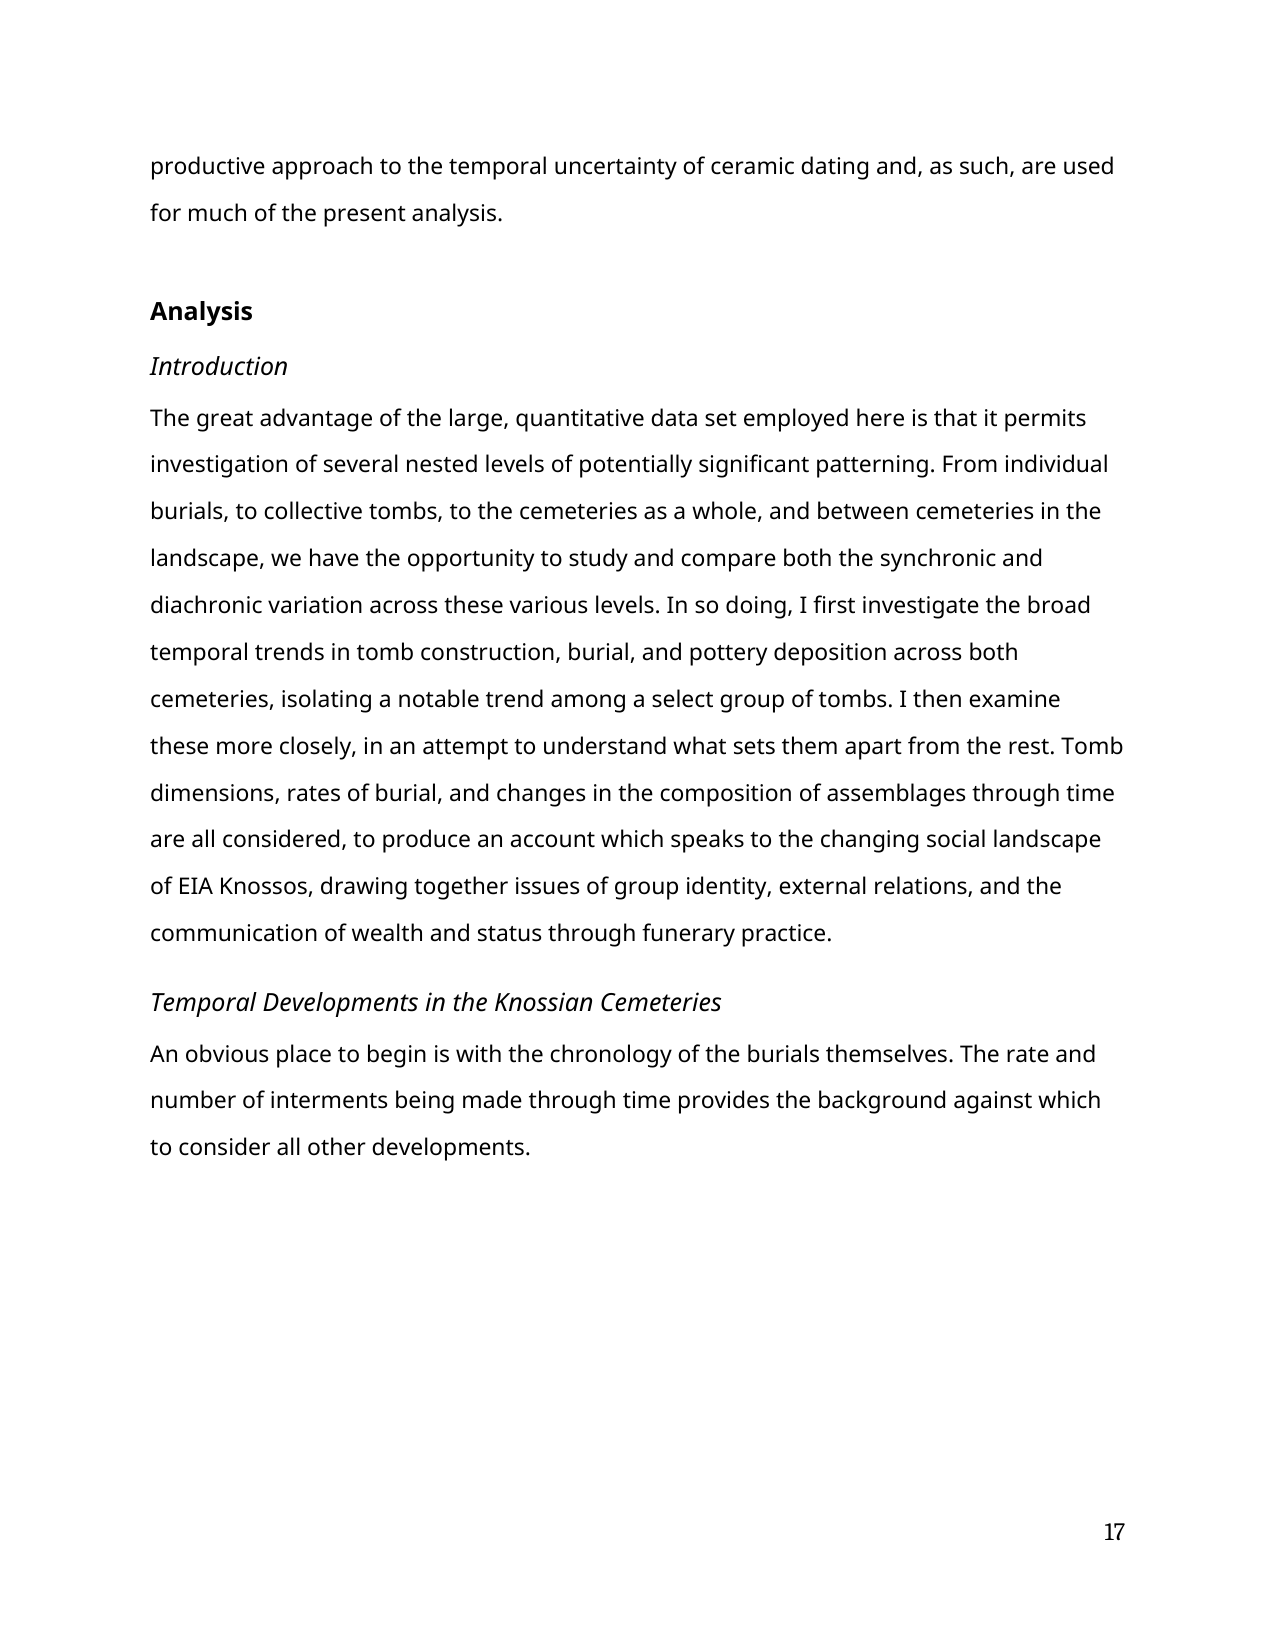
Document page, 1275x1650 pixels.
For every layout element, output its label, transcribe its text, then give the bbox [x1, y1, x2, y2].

subtitle Introduction [150, 349, 1125, 383]
subtitle Temporal Developments in the Knossian Cemeteries [150, 985, 1125, 1019]
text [150, 150, 1125, 228]
text An obvious place to begin is with the chronology of the burials themselves. The rate and number of interments being made through time provides the background against which to consider all other developments. [150, 1038, 1125, 1163]
text The great advantage of the large, quantitative data set employed here is that it permits investigation of several nested levels of potentially significant patterning. From individual burials, to collective tombs, to the cemeteries as a whole, and between cemeteries in the landscape, we have the opportunity to study and compare both the synchronic and diachronic variation across these various levels. In so doing, I first investigate the broad temporal trends in tomb construction, burial, and pottery deposition across both cemeteries, isolating a notable trend among a select group of tombs. I then examine these more closely, in an attempt to understand what sets them apart from the rest. Tomb dimensions, rates of burial, and changes in the composition of assemblages through time are all considered, to produce an account which speaks to the changing social landscape of EIA Knossos, drawing together issues of group identity, external relations, and the communication of wealth and status through funerary practice. [150, 401, 1125, 948]
subtitle Analysis [150, 294, 1125, 328]
